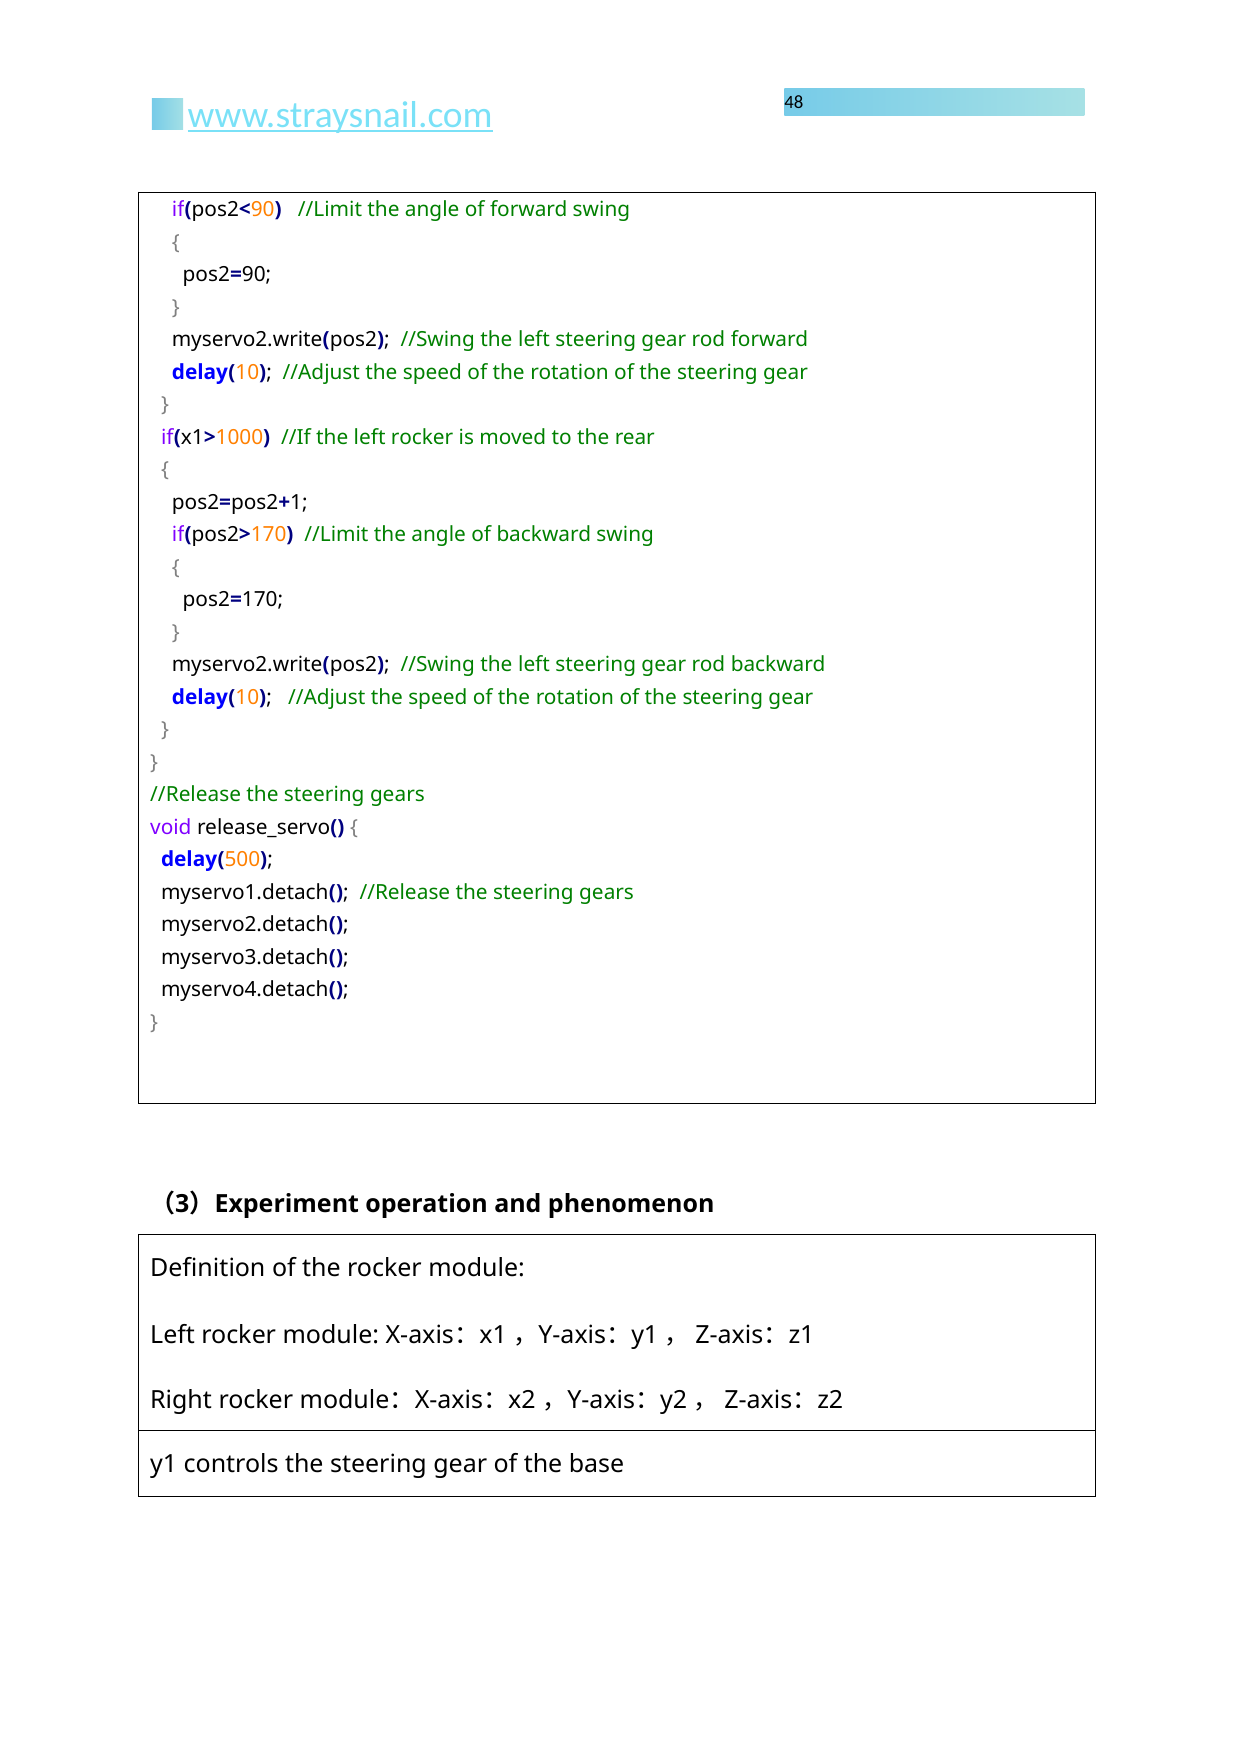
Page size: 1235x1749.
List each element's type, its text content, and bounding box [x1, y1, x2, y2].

list Experiment operation and phenomenon [150, 1169, 1084, 1234]
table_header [139, 193, 1095, 1103]
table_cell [139, 1431, 1095, 1496]
table_header Definition of the rocker module: Left rocker module: X-axis：x1 ，Y-axis：y1 ， Z-axis：z1 Right rocker module：X-axis：x2 ，Y-axis：y2 ， Z-axis：z2 [139, 1235, 1095, 1430]
